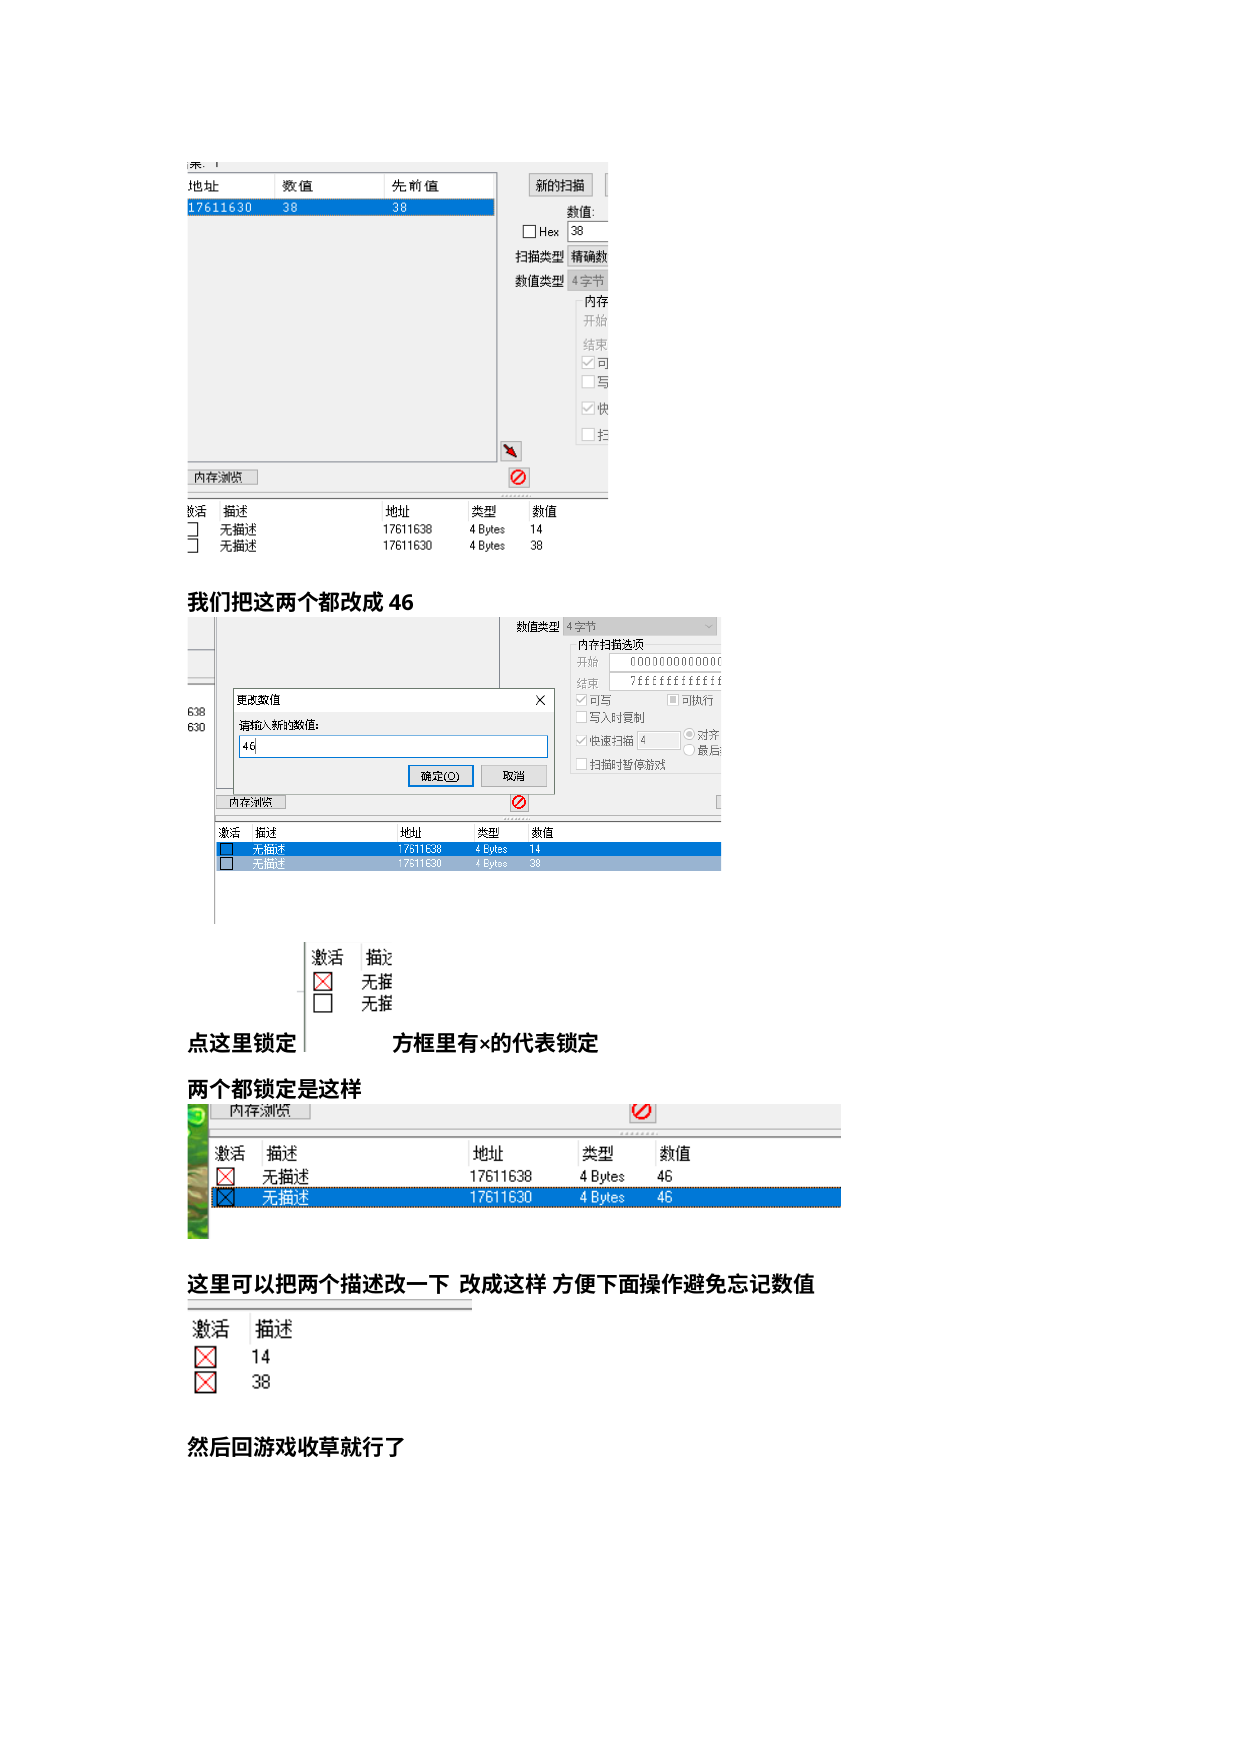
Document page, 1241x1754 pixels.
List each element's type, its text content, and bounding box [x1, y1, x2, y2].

picture [187, 1104, 841, 1239]
picture [296, 942, 392, 1052]
text 点这里锁定方框里有×的代表锁定 [187, 942, 1053, 1072]
text 这里可以把两个描述改一下 改成这样 方便下面操作避免忘记数值 [187, 1267, 1053, 1299]
text 两个都锁定是这样 [187, 1072, 1053, 1104]
picture [187, 162, 609, 571]
text 我们把这两个都改成46 [187, 584, 1053, 617]
picture [187, 617, 722, 924]
picture [187, 1299, 472, 1422]
text 然后回游戏收草就行了 [187, 1429, 1053, 1462]
